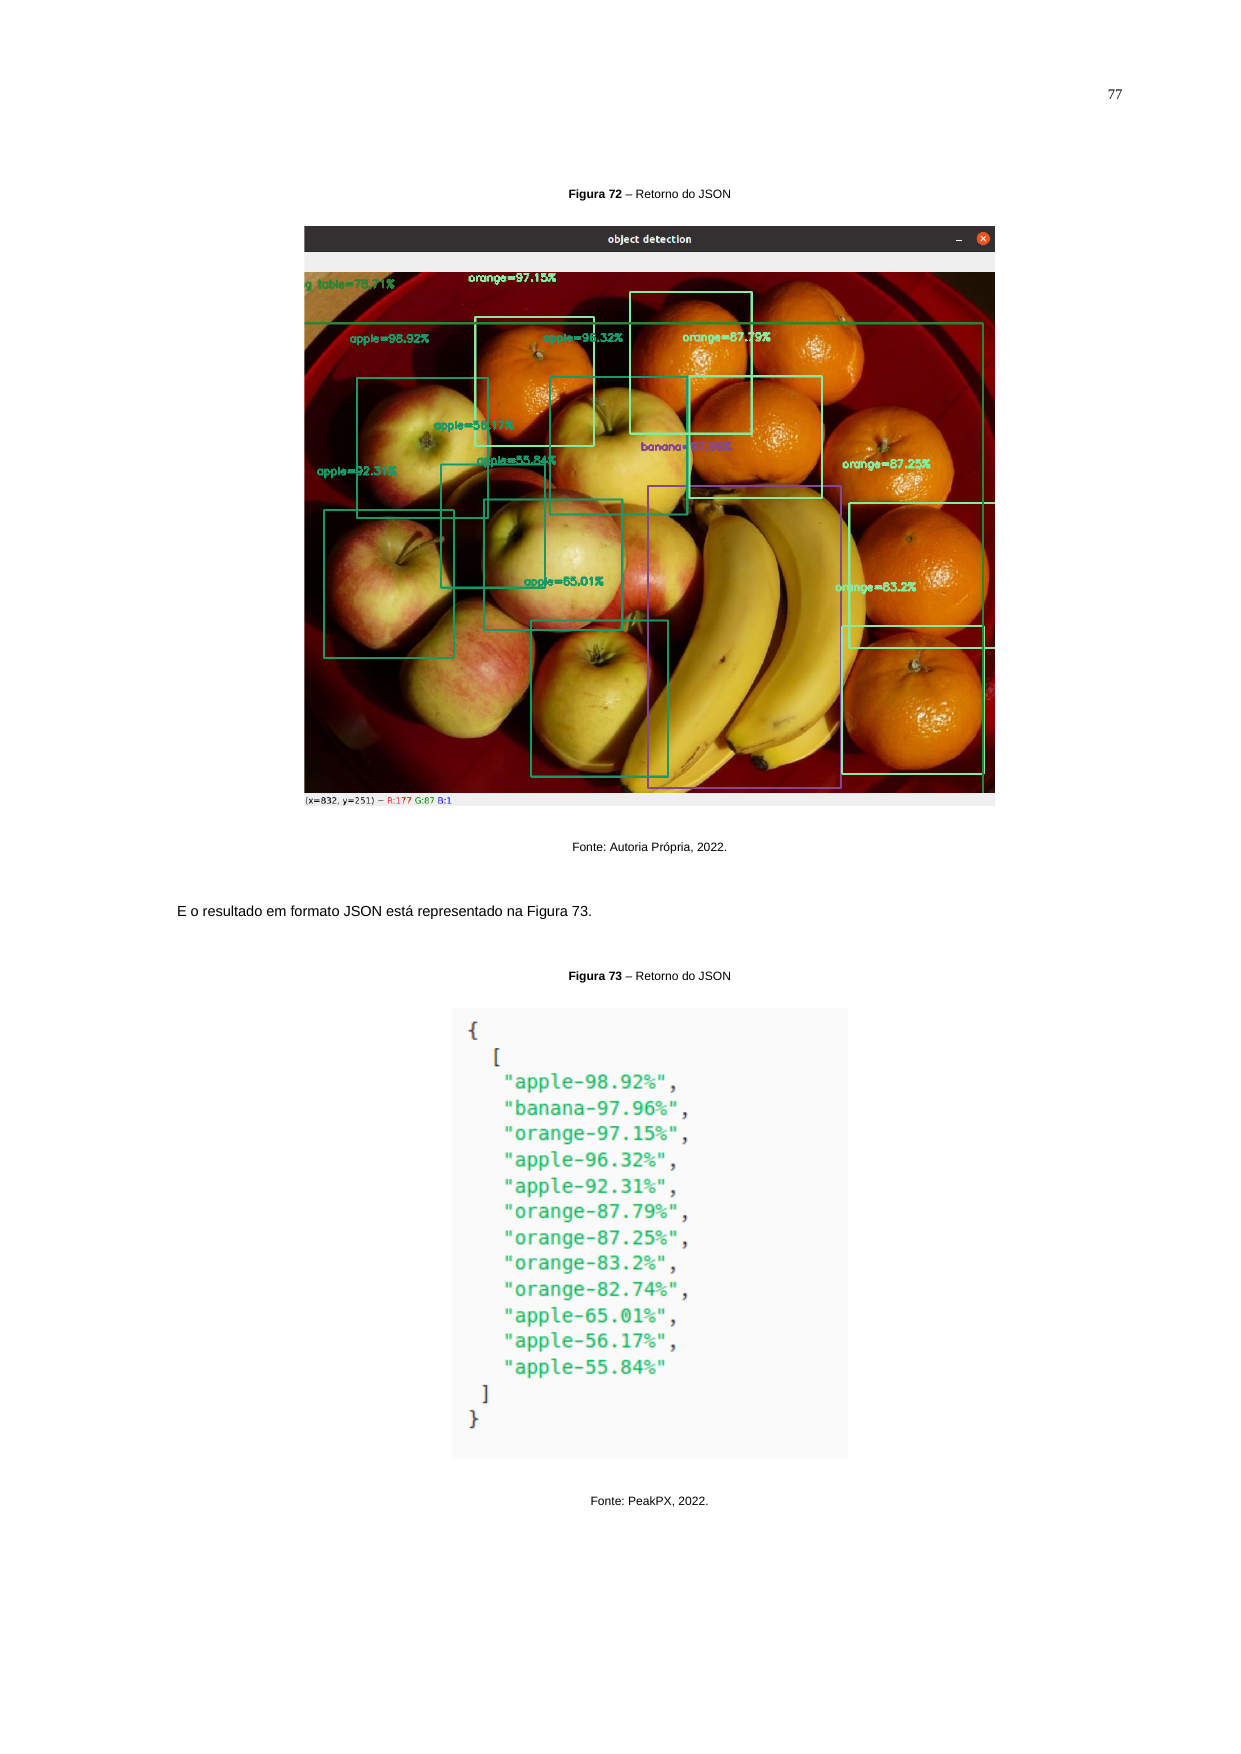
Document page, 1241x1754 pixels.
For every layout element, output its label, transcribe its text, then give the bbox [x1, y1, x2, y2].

text Fonte: PeakPX, 2022. [177, 1483, 1122, 1507]
text E o resultado em formato JSON está representado na Figura 73. [177, 891, 1122, 920]
picture [304, 226, 995, 806]
text Fonte: Autoria Própria, 2022. [177, 830, 1122, 854]
text Figura 73 – Retorno do JSON [177, 959, 1122, 983]
text Figura 72 – Retorno do JSON [177, 177, 1122, 201]
picture [451, 1008, 848, 1459]
